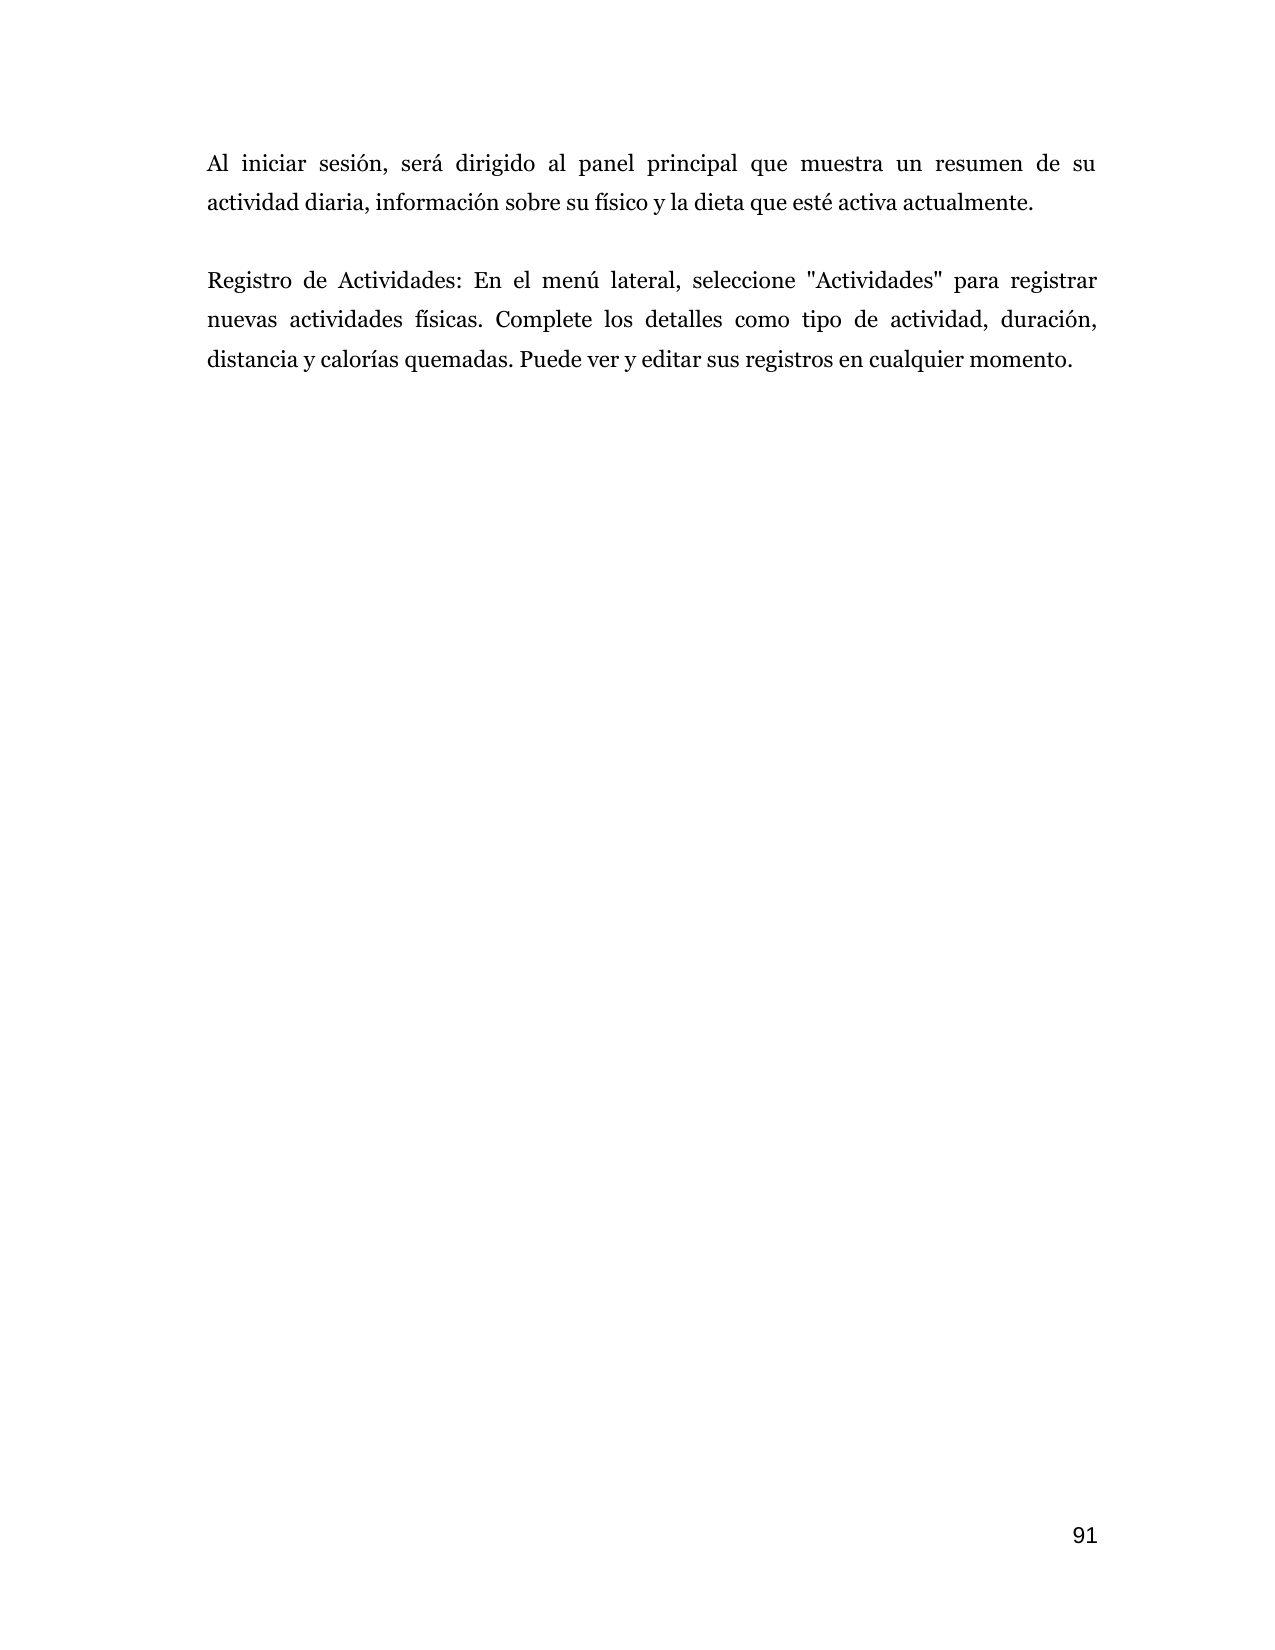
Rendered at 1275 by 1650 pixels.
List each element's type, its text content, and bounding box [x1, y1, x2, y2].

text Al iniciar sesión, será dirigido al panel principal que muestra un resumen de su actividad diaria, información sobre su físico y la dieta que esté activa actualmente. [207, 151, 1098, 216]
text Registro de Actividades: En el menú lateral, seleccione "Actividades" para registrar nuevas actividades físicas. Complete los detalles como tipo de actividad, duración, distancia y calorías quemadas. Puede ver y editar sus registros en cualquier momento. [207, 268, 1098, 372]
